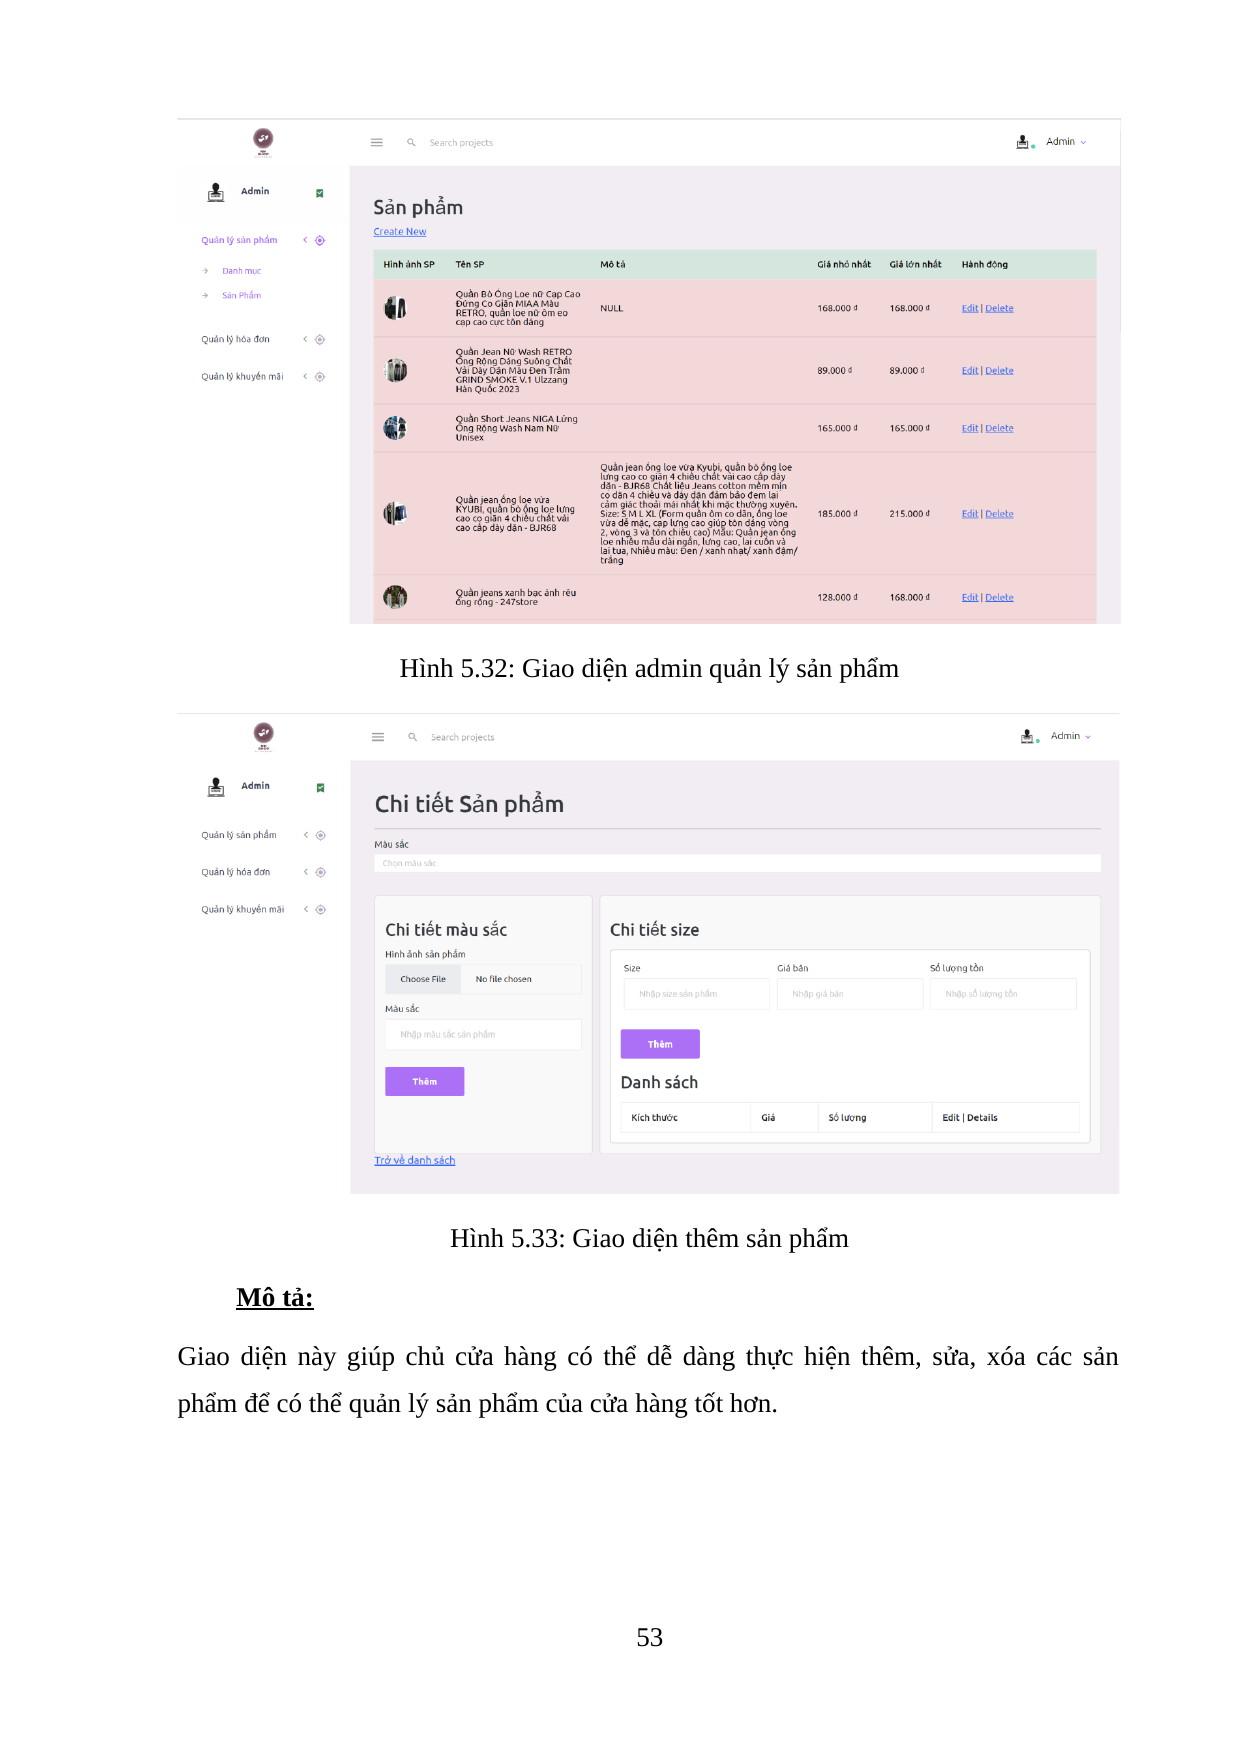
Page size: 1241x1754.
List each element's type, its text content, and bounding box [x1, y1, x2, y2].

picture [177, 711, 1120, 1194]
picture [177, 118, 1121, 624]
text Mô tả: [177, 1281, 1122, 1312]
text Giao diện này giúp chủ cửa hàng có thể dễ dàng thực hiện thêm, sửa, xóa các sản phẩm để có thể quản lý sản phẩm của cửa hàng tốt hơn. [177, 1340, 1122, 1418]
